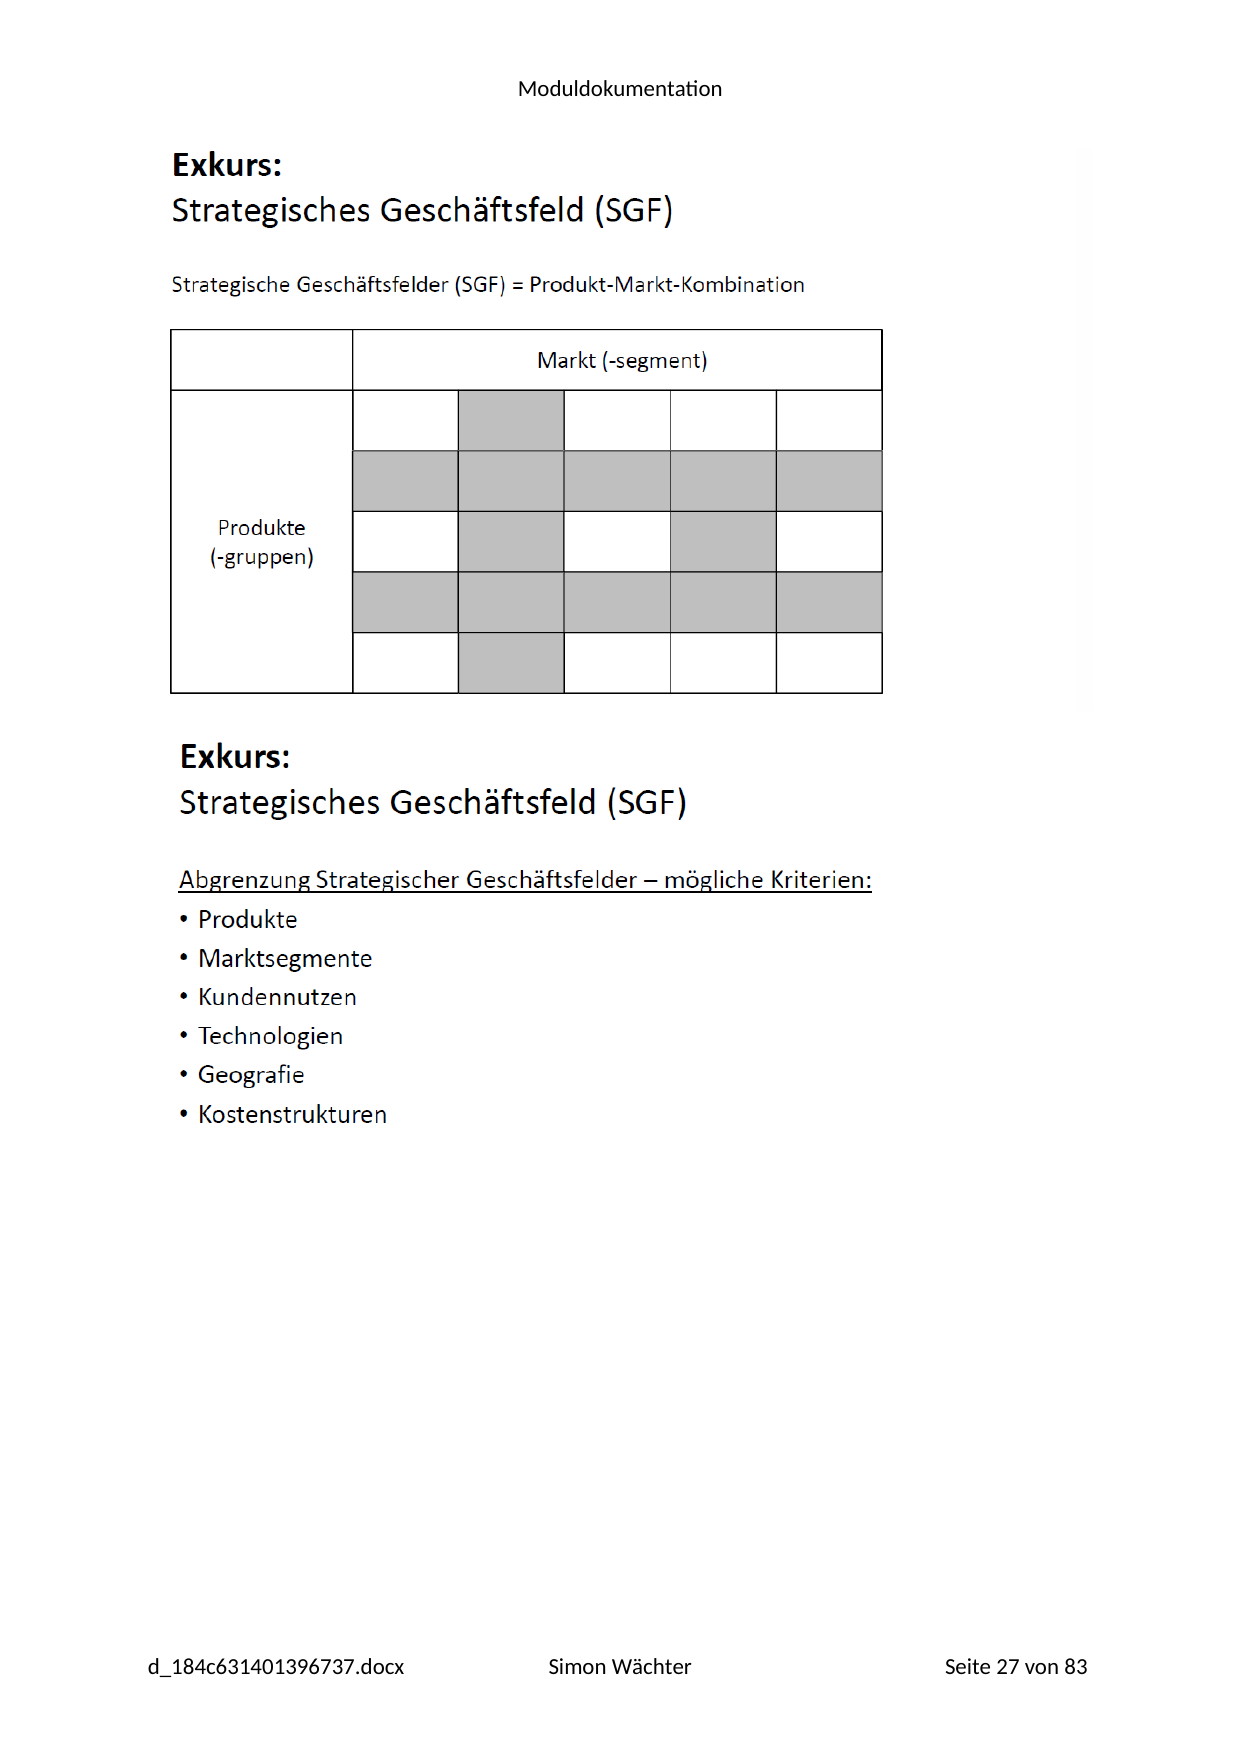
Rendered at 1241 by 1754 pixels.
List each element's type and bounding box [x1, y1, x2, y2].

picture [147, 147, 1093, 711]
picture [147, 728, 1093, 1147]
